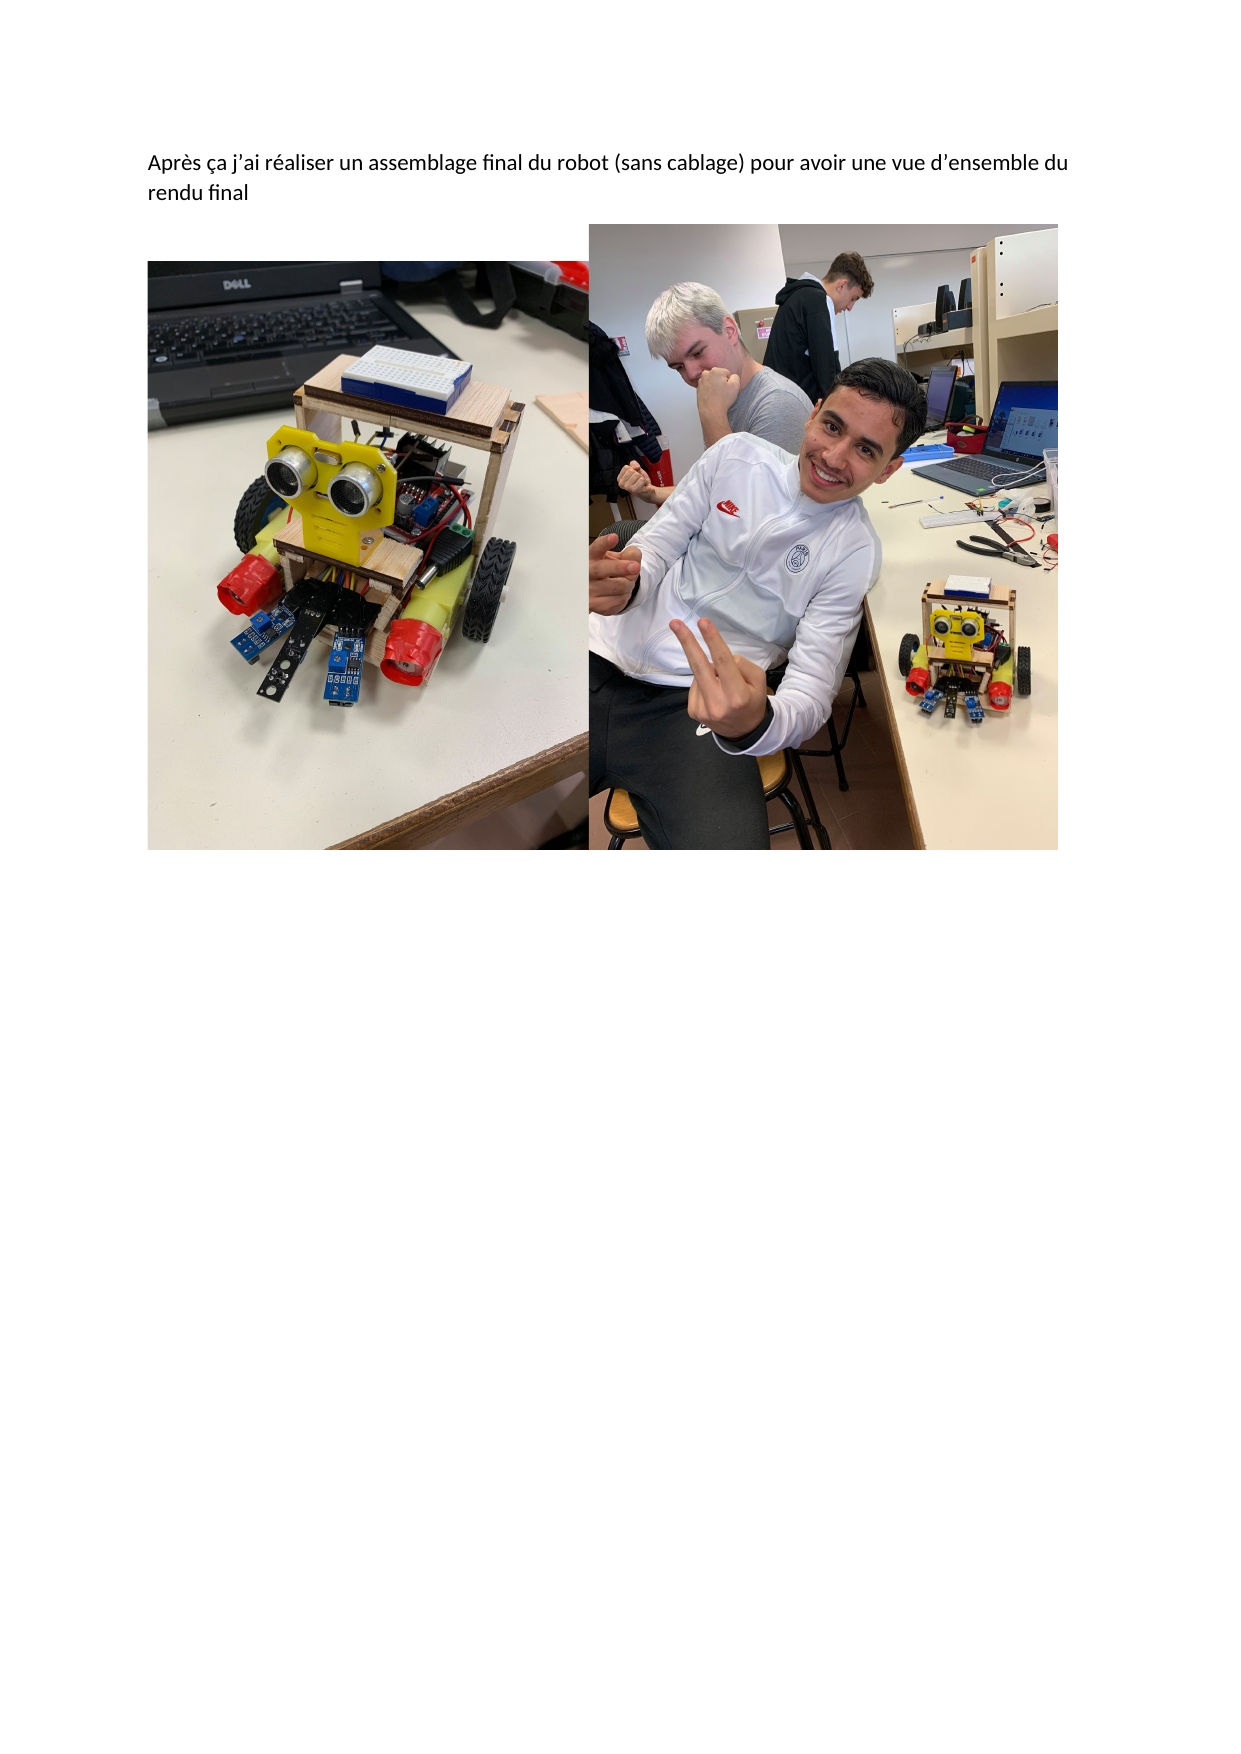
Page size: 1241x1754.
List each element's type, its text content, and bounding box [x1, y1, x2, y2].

text Après ça j’ai réaliser un assemblage final du robot (sans cablage) pour avoir une vue d’ensemble du rendu final [148, 148, 1093, 206]
picture [147, 224, 1058, 850]
